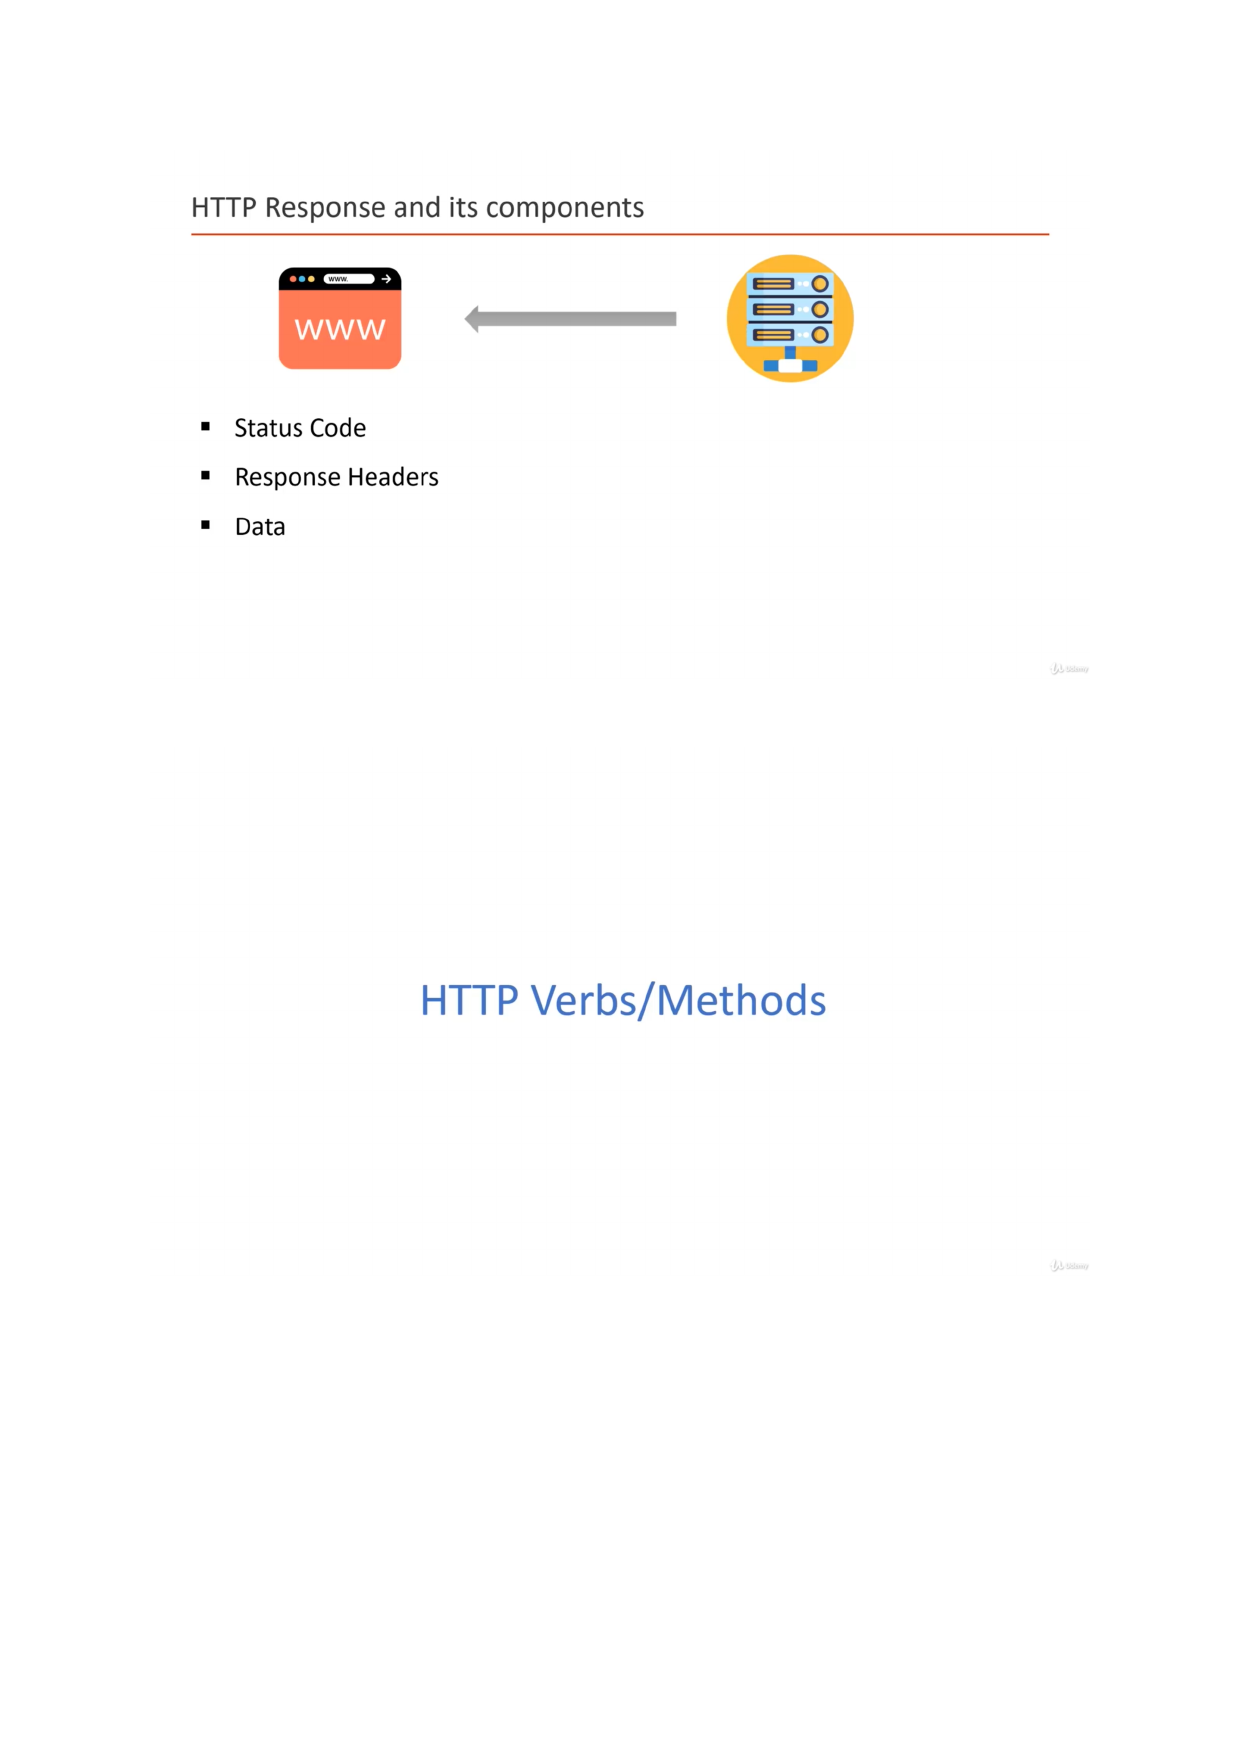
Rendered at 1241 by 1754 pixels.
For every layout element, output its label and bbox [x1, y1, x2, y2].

picture [150, 747, 1091, 1276]
picture [150, 150, 1091, 679]
